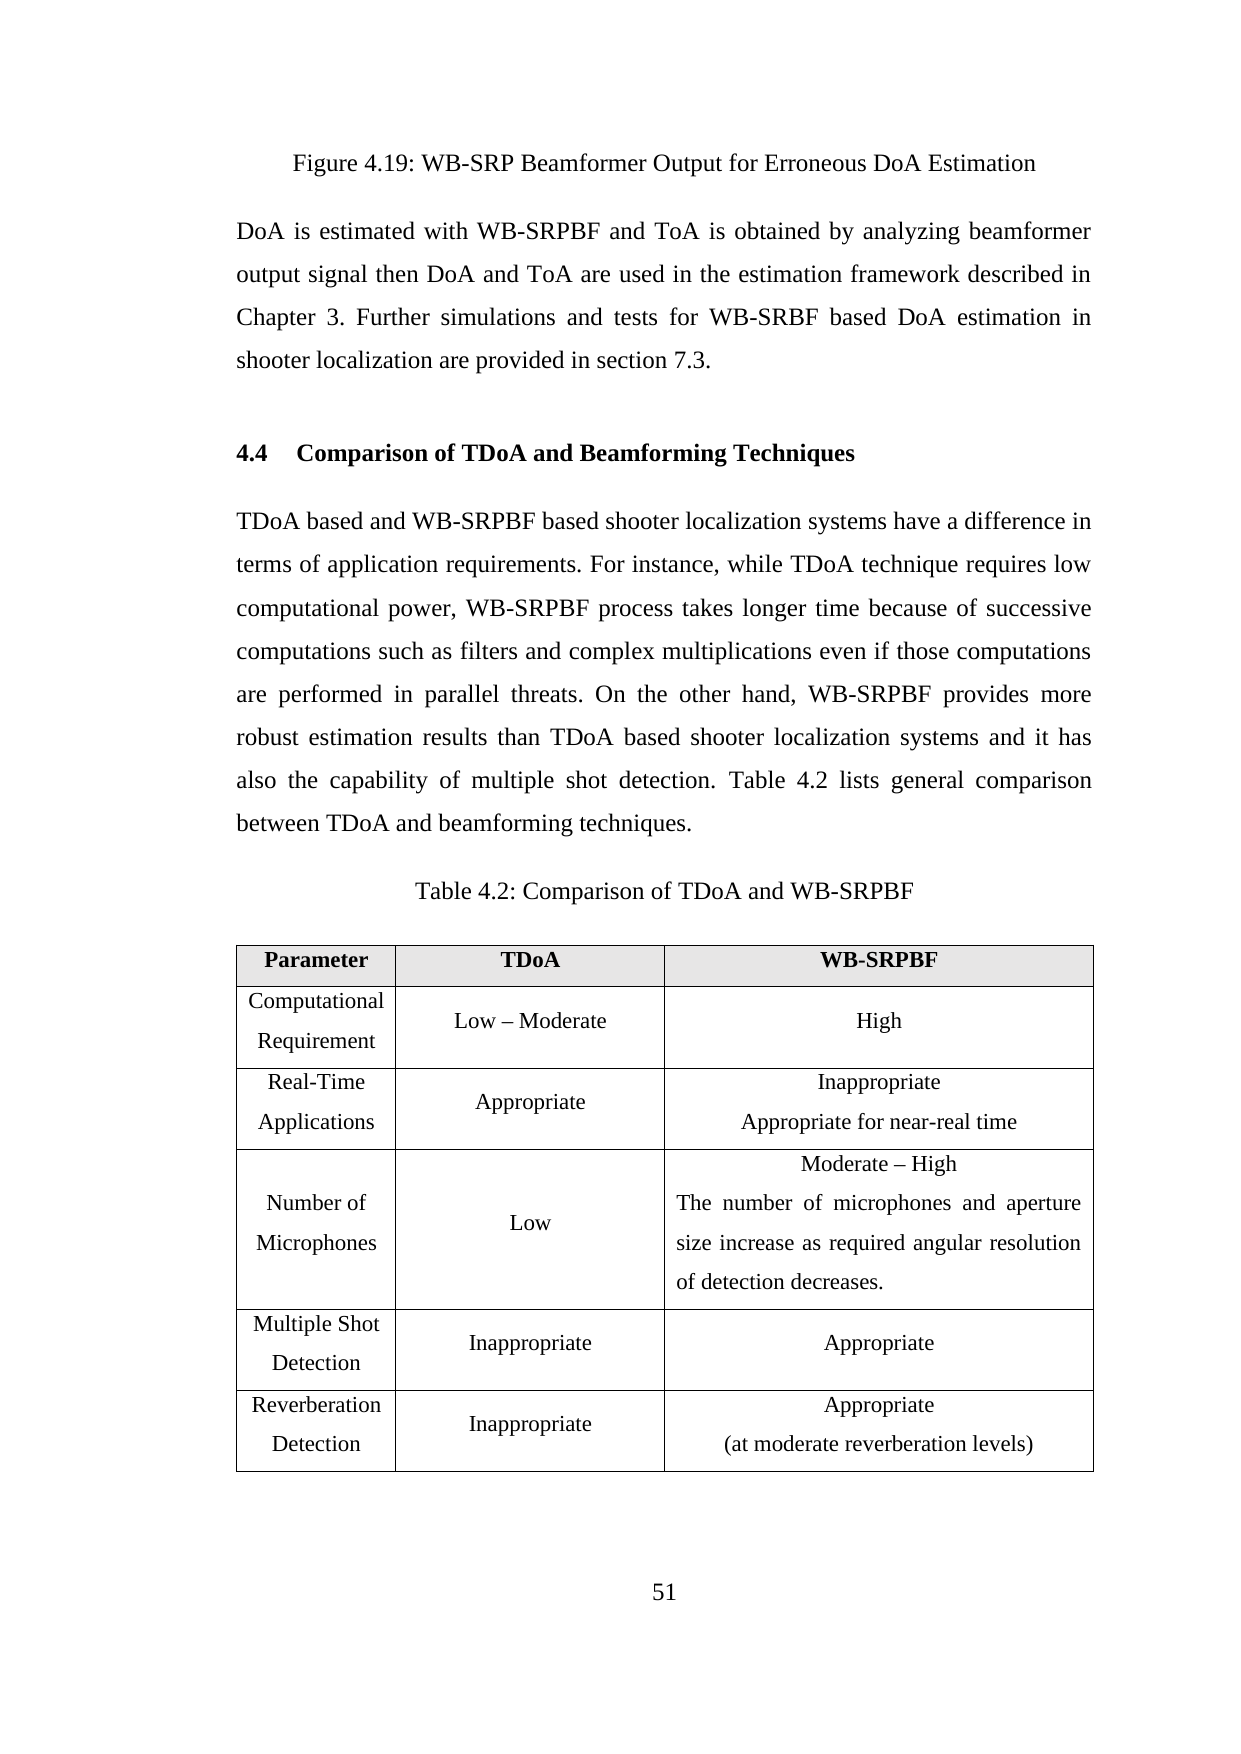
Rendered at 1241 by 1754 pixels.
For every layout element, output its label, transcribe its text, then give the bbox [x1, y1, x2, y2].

text DoA is estimated with WB-SRPBF and ToA is obtained by analyzing beamformer output signal then DoA and ToA are used in the estimation framework described in Chapter 3. Further simulations and tests for WB-SRBF based DoA estimation in shooter localization are provided in section 7.3. [236, 216, 1092, 374]
table_cell Low [396, 1150, 664, 1309]
subtitle Comparison of TDoA and Beamforming Techniques [236, 438, 1092, 467]
table_header Parameter [237, 946, 395, 986]
table_cell Inappropriate Appropriate for near-real time [665, 1069, 1093, 1148]
table_cell High [665, 987, 1093, 1067]
table_cell Inappropriate [396, 1391, 664, 1471]
table_cell Moderate – High The number of microphones and aperture size increase as required angular resolution of detection decreases. [665, 1150, 1093, 1309]
table_cell Inappropriate [396, 1310, 664, 1390]
table_cell Appropriate (at moderate reverberation levels) [665, 1391, 1093, 1471]
table_cell Low – Moderate [396, 987, 664, 1067]
table_cell Reverberation Detection [237, 1391, 395, 1471]
table_header TDoA [396, 946, 664, 986]
table_cell Appropriate [665, 1310, 1093, 1390]
table_cell Multiple Shot Detection [237, 1310, 395, 1390]
table_cell Appropriate [396, 1069, 664, 1148]
table_cell Real-Time Applications [237, 1069, 395, 1148]
table_cell Computational Requirement [237, 987, 395, 1067]
table_header WB-SRPBF [665, 946, 1093, 986]
table_cell Number of Microphones [237, 1150, 395, 1309]
